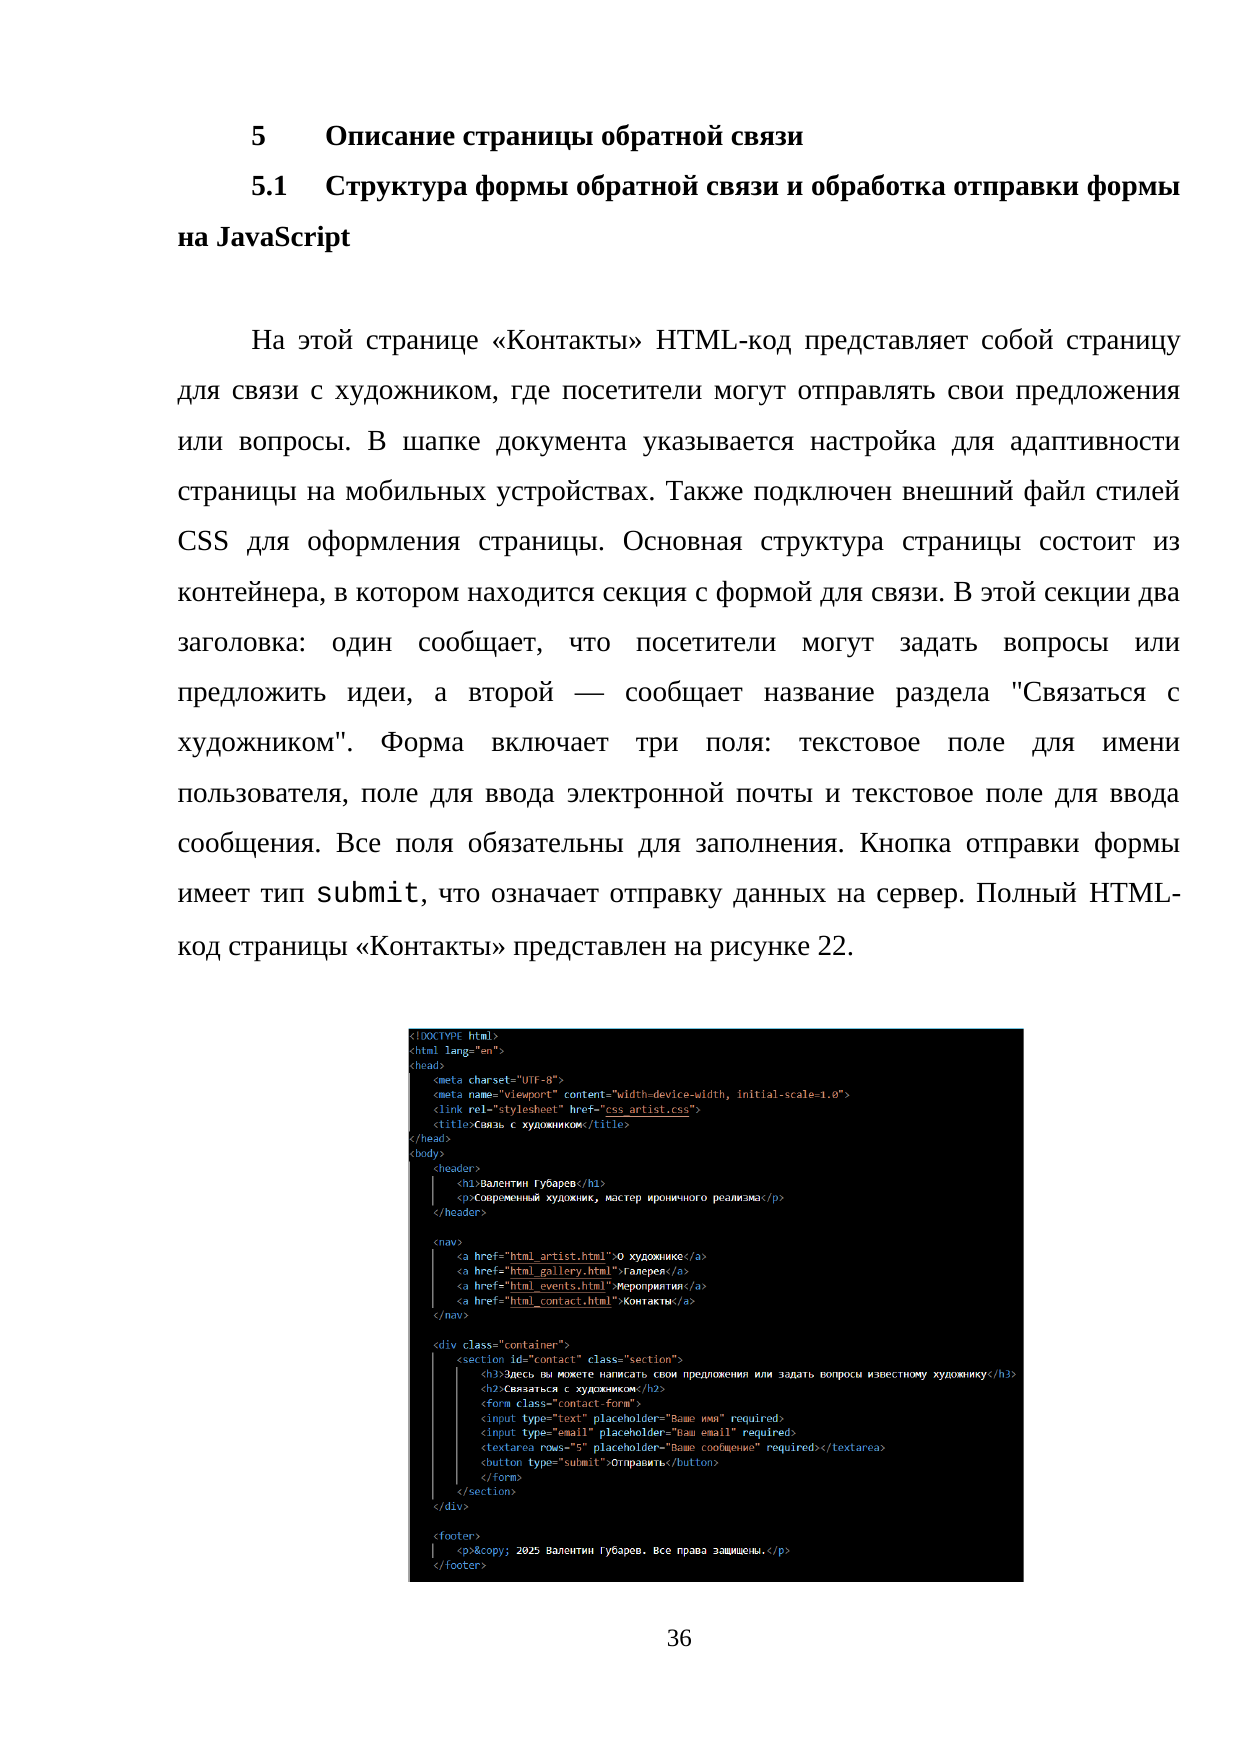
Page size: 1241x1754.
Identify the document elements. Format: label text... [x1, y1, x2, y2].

picture [408, 1028, 1024, 1582]
text На этой странице «Контакты» HTML-код представляет собой страницу для связи с художником, где посетители могут отправлять свои предложения или вопросы. В шапке документа указывается настройка для адаптивности страницы на мобильных устройствах. Также подключен внешний файл стилей CSS для оформления страницы. Основная структура страницы состоит из контейнера, в котором находится секция с формой для связи. В этой секции два заголовка: один сообщает, что посетители могут задать вопросы или предложить идеи, а второй — сообщает название раздела "Связаться с художником". Форма включает три поля: текстовое поле для имени пользователя, поле для ввода электронной почты и текстовое поле для ввода сообщения. Все поля обязательны для заполнения. Кнопка отправки формы имеет тип submit, что означает отправку данных на сервер. Полный HTML-код страницы «Контакты» представлен на рисунке 22. [177, 322, 1181, 962]
subtitle Структура формы обратной связи и обработка отправки формы на JavaScript [177, 168, 1181, 252]
subtitle Описание страницы обратной связи [177, 118, 1181, 152]
